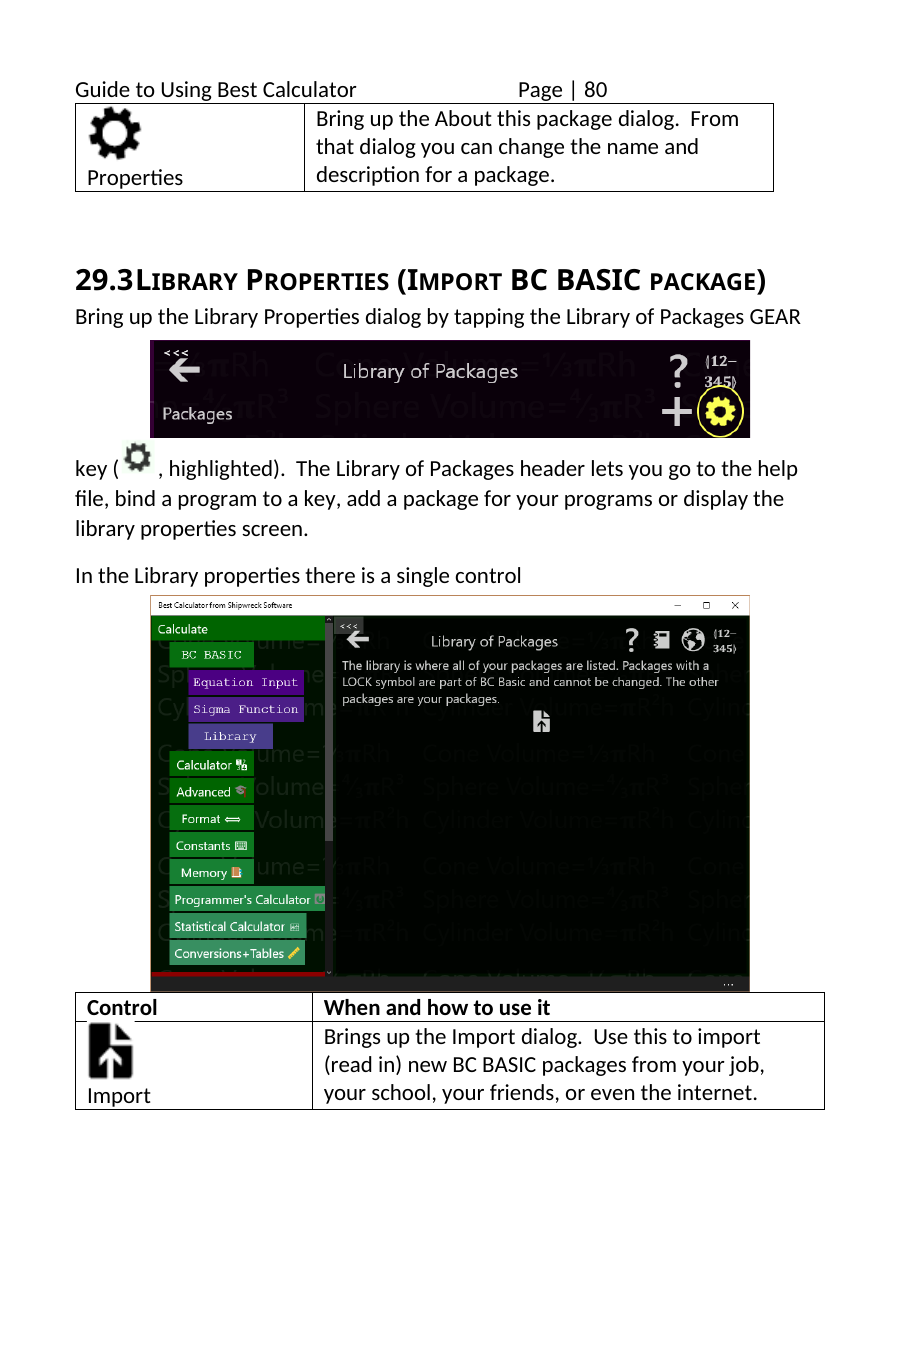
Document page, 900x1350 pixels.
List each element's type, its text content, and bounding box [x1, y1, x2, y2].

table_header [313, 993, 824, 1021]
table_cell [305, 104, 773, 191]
subtitle Library Properties (Import BC BASIC package) [75, 259, 825, 299]
picture [119, 340, 750, 477]
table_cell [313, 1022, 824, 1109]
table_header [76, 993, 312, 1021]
picture [86, 104, 146, 163]
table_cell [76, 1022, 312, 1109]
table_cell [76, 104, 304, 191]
picture [86, 1021, 135, 1081]
text In the Library properties there is a single control [75, 561, 825, 589]
picture [150, 595, 750, 992]
